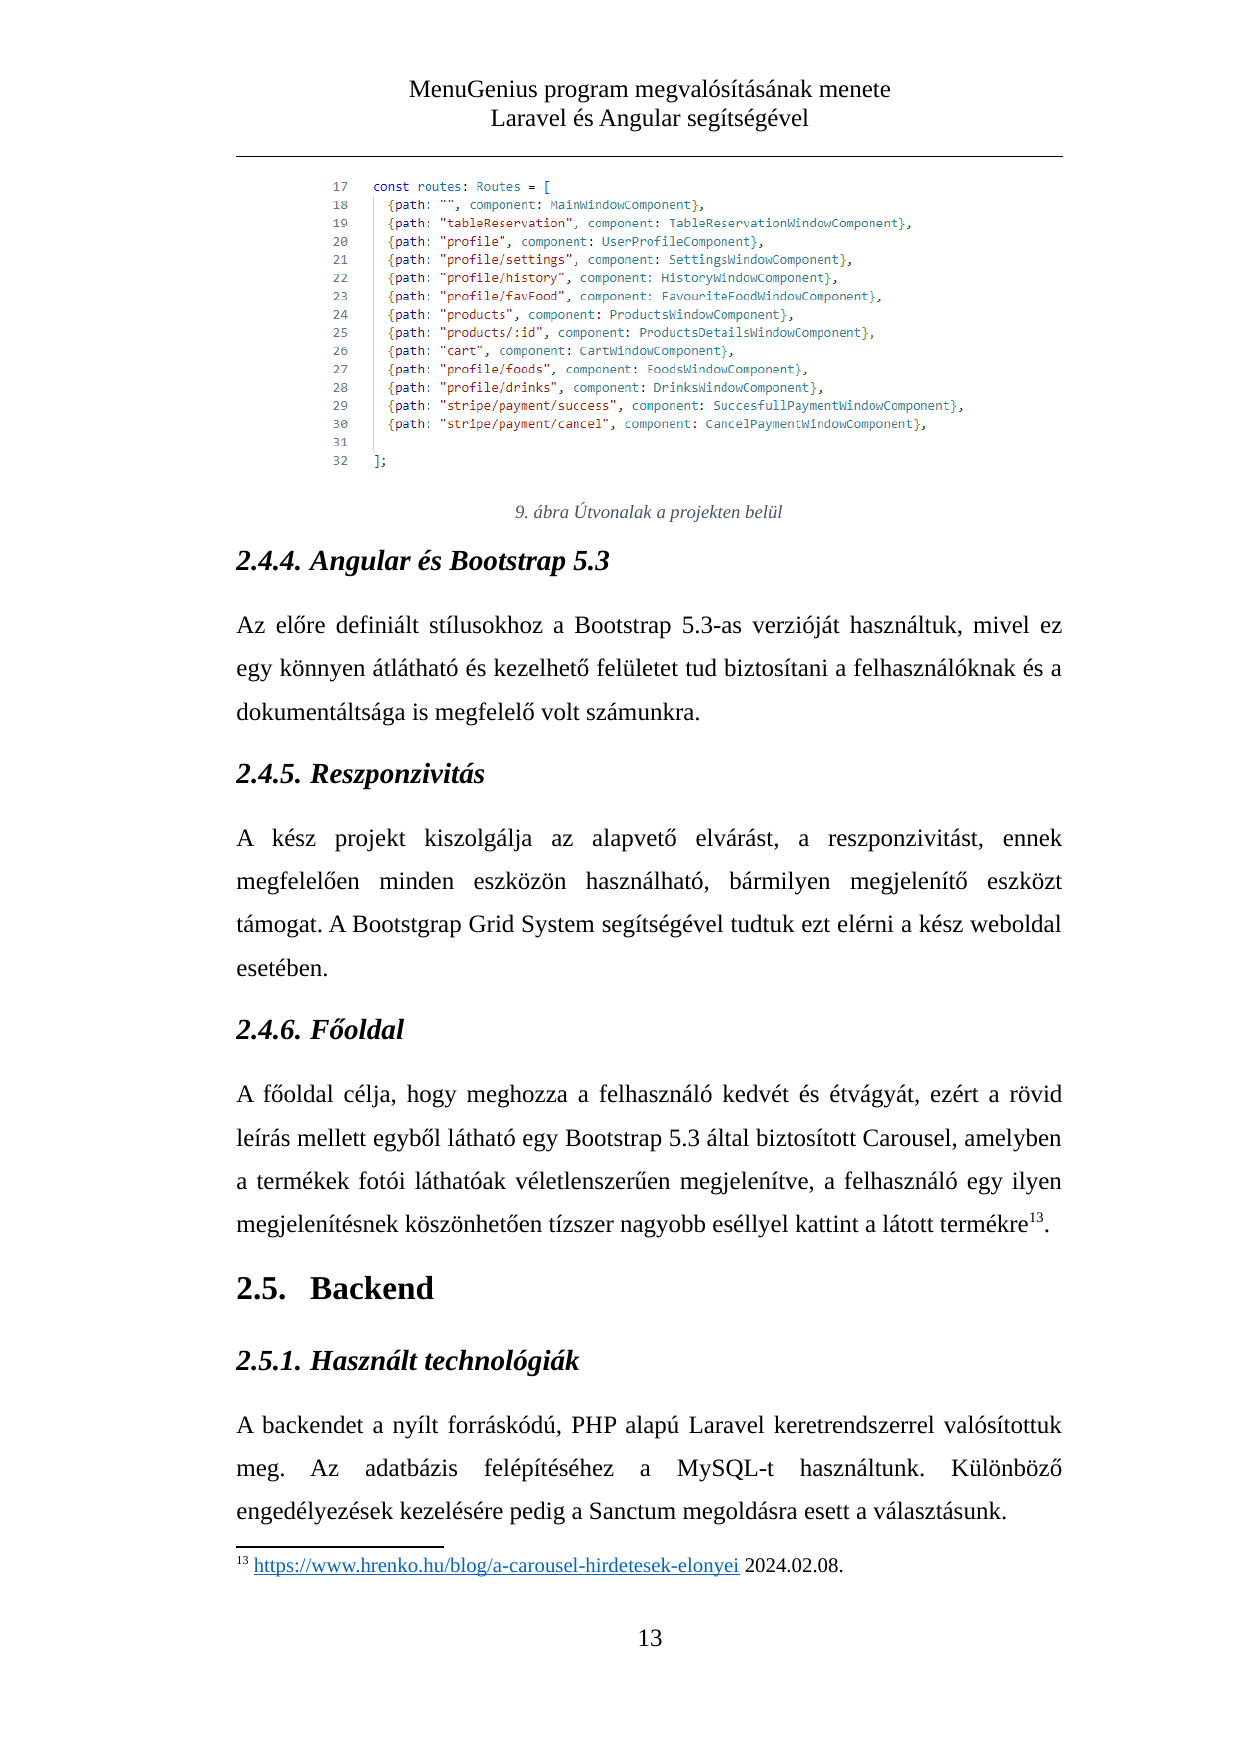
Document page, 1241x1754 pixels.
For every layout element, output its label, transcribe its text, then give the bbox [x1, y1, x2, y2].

text A kész projekt kiszolgálja az alapvető elvárást, a reszponzivitást, ennek megfelelően minden eszközön használható, bármilyen megjelenítő eszközt támogat. A Bootstgrap Grid System segítségével tudtuk ezt elérni a kész weboldal esetében. [236, 823, 1063, 981]
picture [330, 177, 970, 470]
subtitle Főoldal [236, 1012, 1063, 1046]
subtitle Backend [236, 1269, 1063, 1307]
text A főoldal célja, hogy meghozza a felhasználó kedvét és étvágyát, ezért a rövid leírás mellett egyből látható egy Bootstrap 5.3 által biztosított Carousel, amelyben a termékek fotói láthatóak véletlenszerűen megjelenítve, a felhasználó egy ilyen megjelenítésnek köszönhetően tízszer nagyobb eséllyel kattint a látott termékre. [236, 1079, 1063, 1238]
subtitle Reszponzivitás [236, 756, 1063, 790]
text Az előre definiált stílusokhoz a Bootstrap 5.3-as verzióját használtuk, mivel ez egy könnyen átlátható és kezelhető felületet tud biztosítani a felhasználóknak és a dokumentáltsága is megfelelő volt számunkra. [236, 610, 1063, 725]
text 9. ábra Útvonalak a projekten belül [236, 501, 1063, 522]
text A backendet a nyílt forráskódú, PHP alapú Laravel keretrendszerrel valósítottuk meg. Az adatbázis felépítéséhez a MySQL-t használtunk. Különböző engedélyezések kezelésére pedig a Sanctum megoldásra esett a választásunk. [236, 1410, 1063, 1525]
subtitle Használt technológiák [236, 1343, 1063, 1376]
subtitle Angular és Bootstrap 5.3 [236, 543, 1063, 577]
